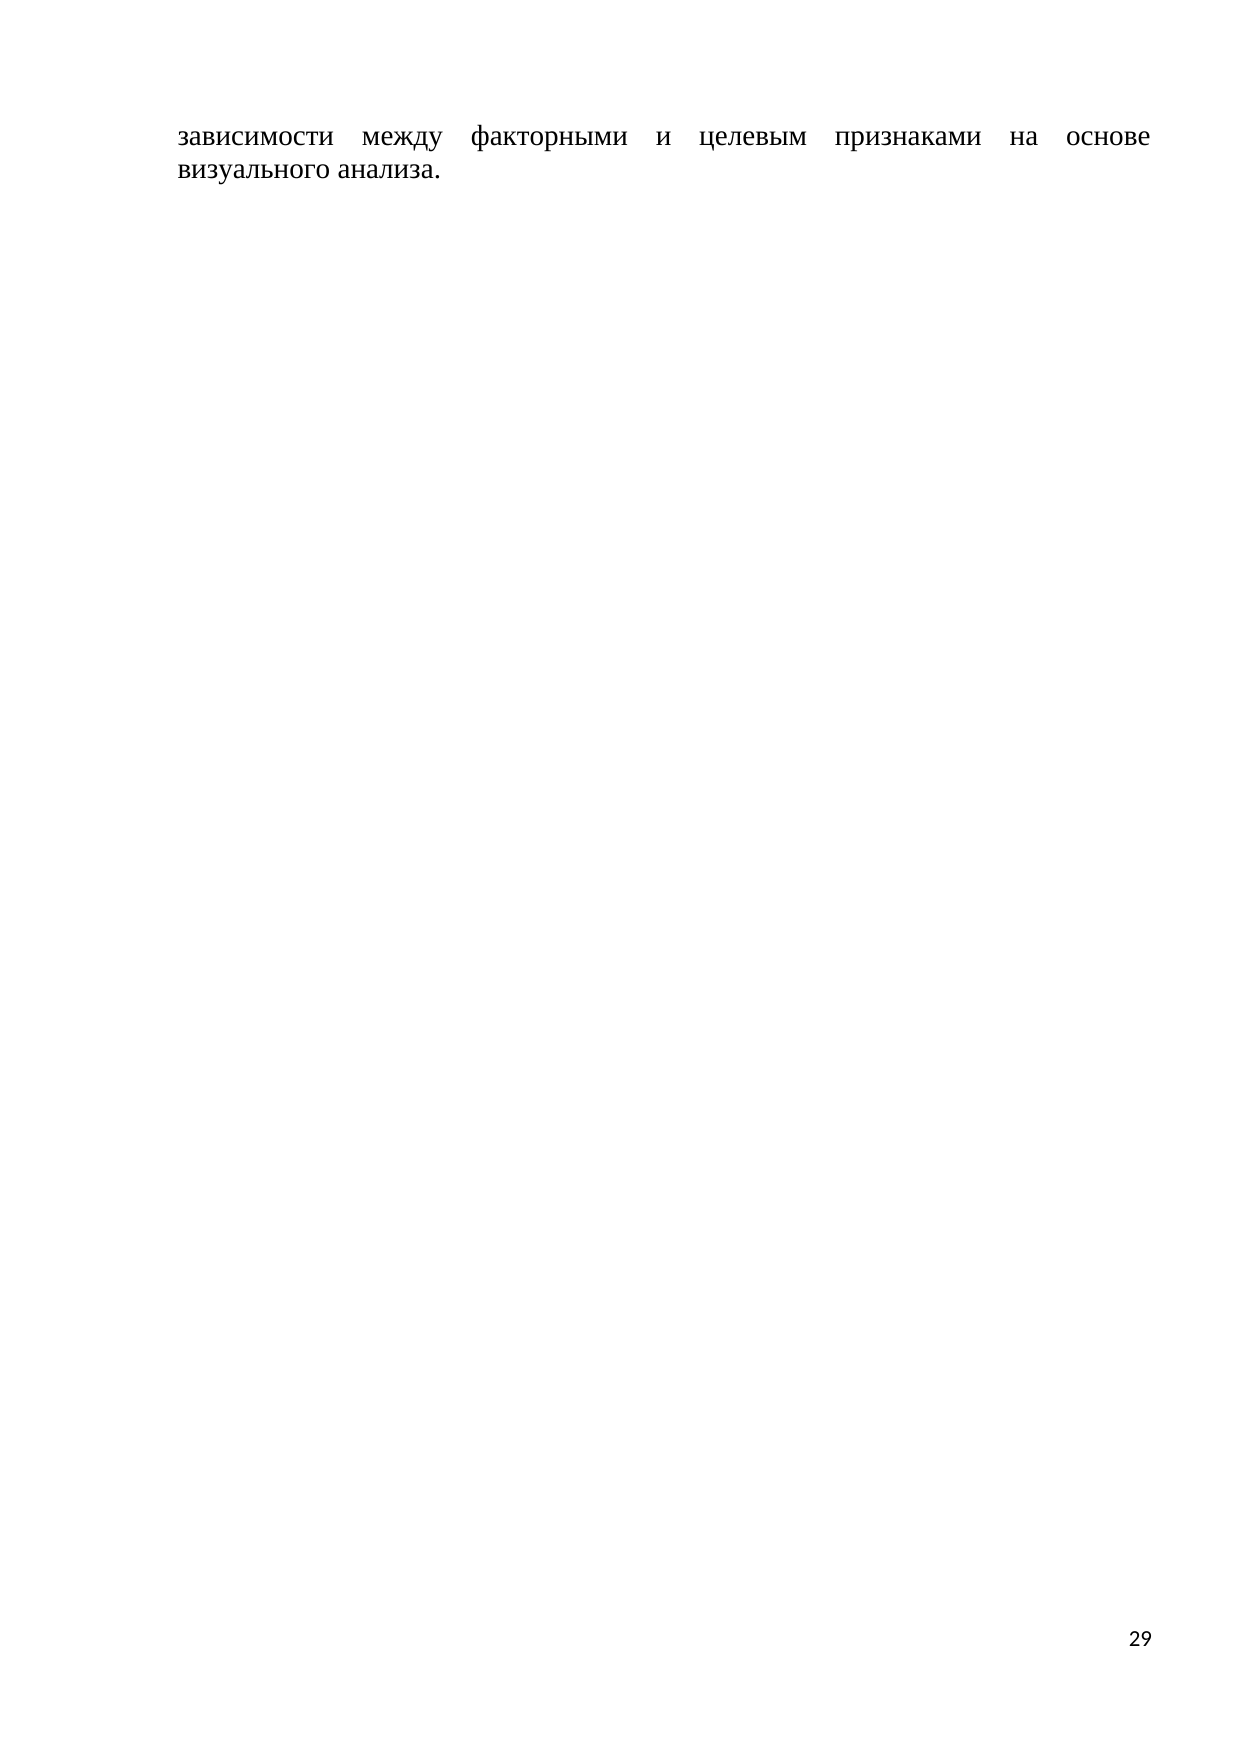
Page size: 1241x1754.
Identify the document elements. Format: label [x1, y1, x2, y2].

text [177, 118, 1152, 185]
